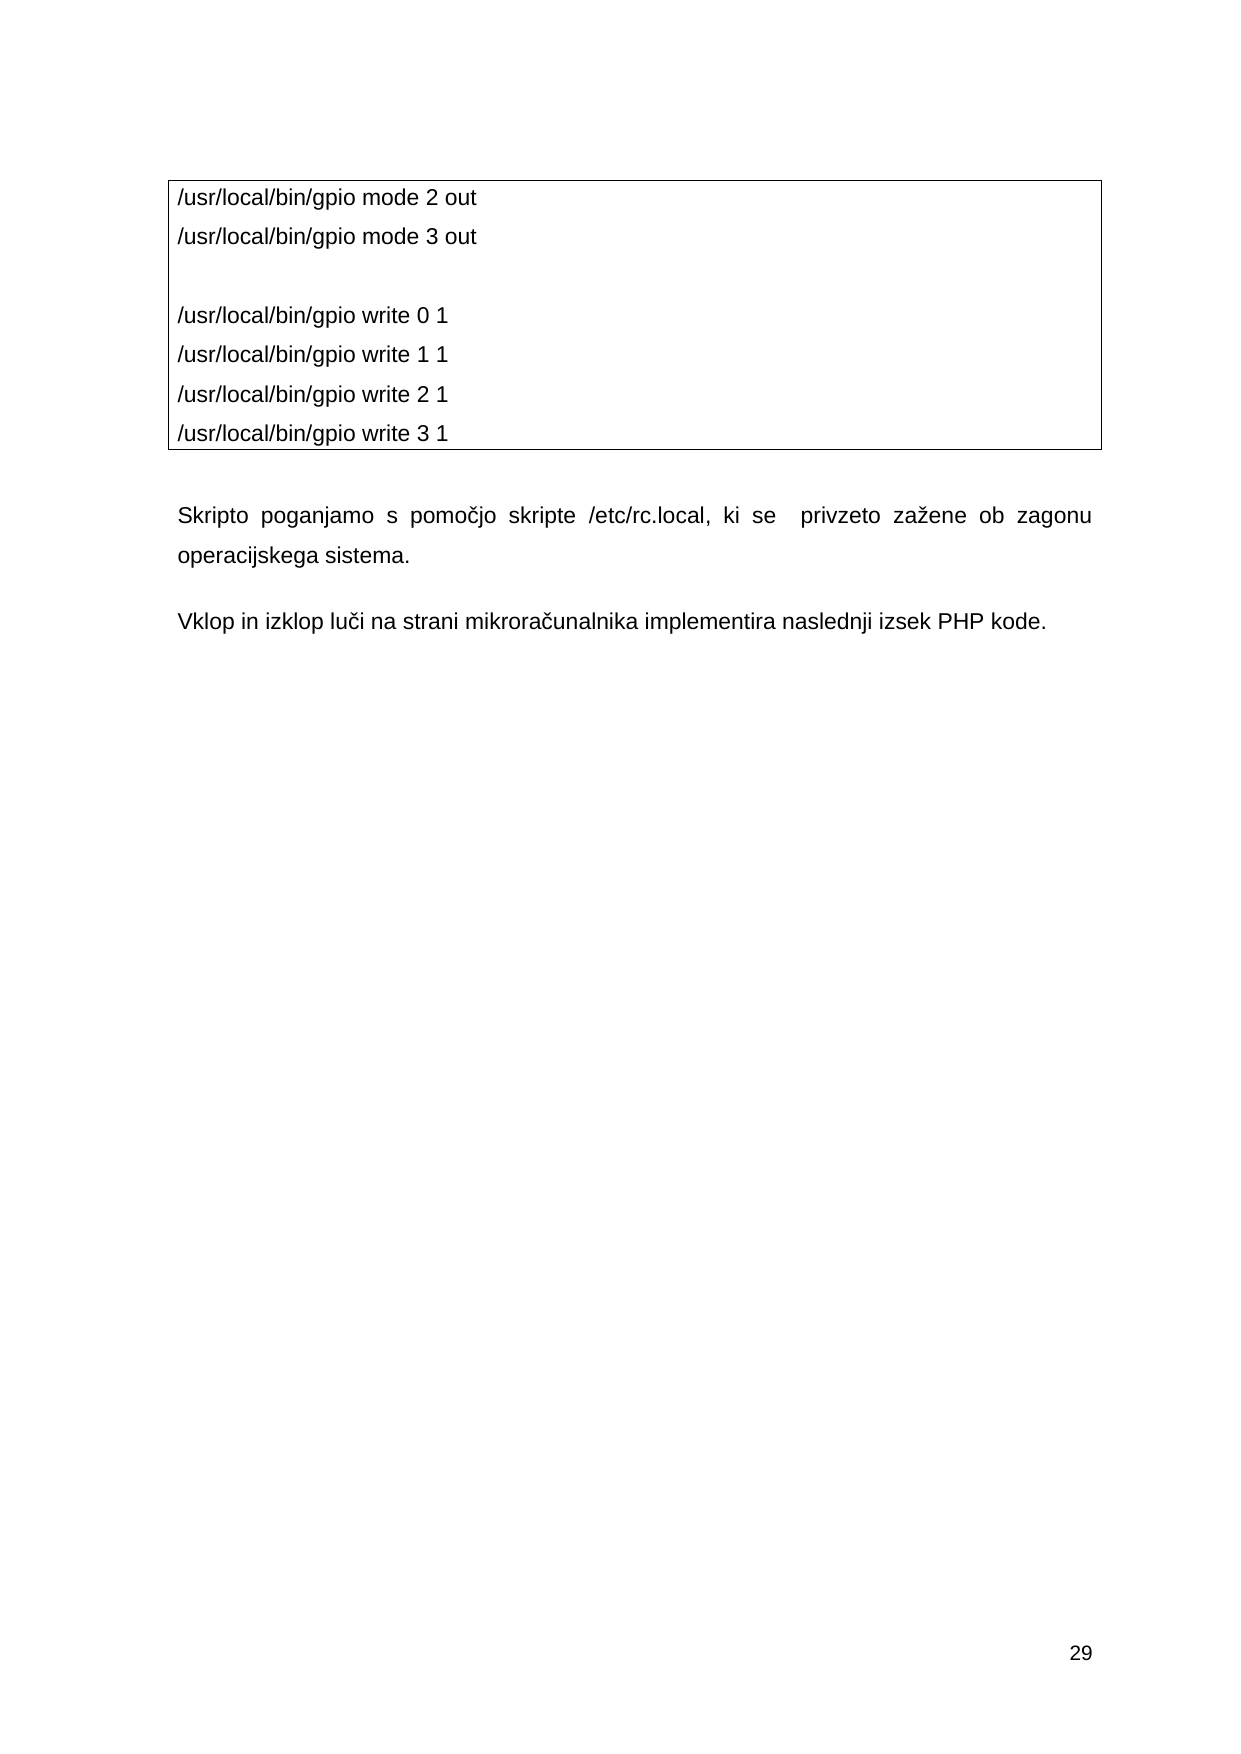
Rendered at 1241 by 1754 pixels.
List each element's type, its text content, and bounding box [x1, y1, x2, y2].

text Vklop in izklop luči na strani mikroračunalnika implementira naslednji izsek PHP kode. [177, 608, 1092, 634]
text /usr/local/bin/gpio mode 2 out [169, 181, 1101, 210]
text /usr/local/bin/gpio write 0 1 [169, 299, 1101, 328]
text Skripto poganjamo s pomočjo skripte /etc/rc.local, ki se privzeto zažene ob zagonu operacijskega sistema. [177, 502, 1092, 568]
text /usr/local/bin/gpio mode 3 out [169, 220, 1101, 249]
text /usr/local/bin/gpio write 1 1 [169, 338, 1101, 368]
text /usr/local/bin/gpio write 3 1 [169, 417, 1101, 449]
text /usr/local/bin/gpio write 2 1 [169, 378, 1101, 407]
